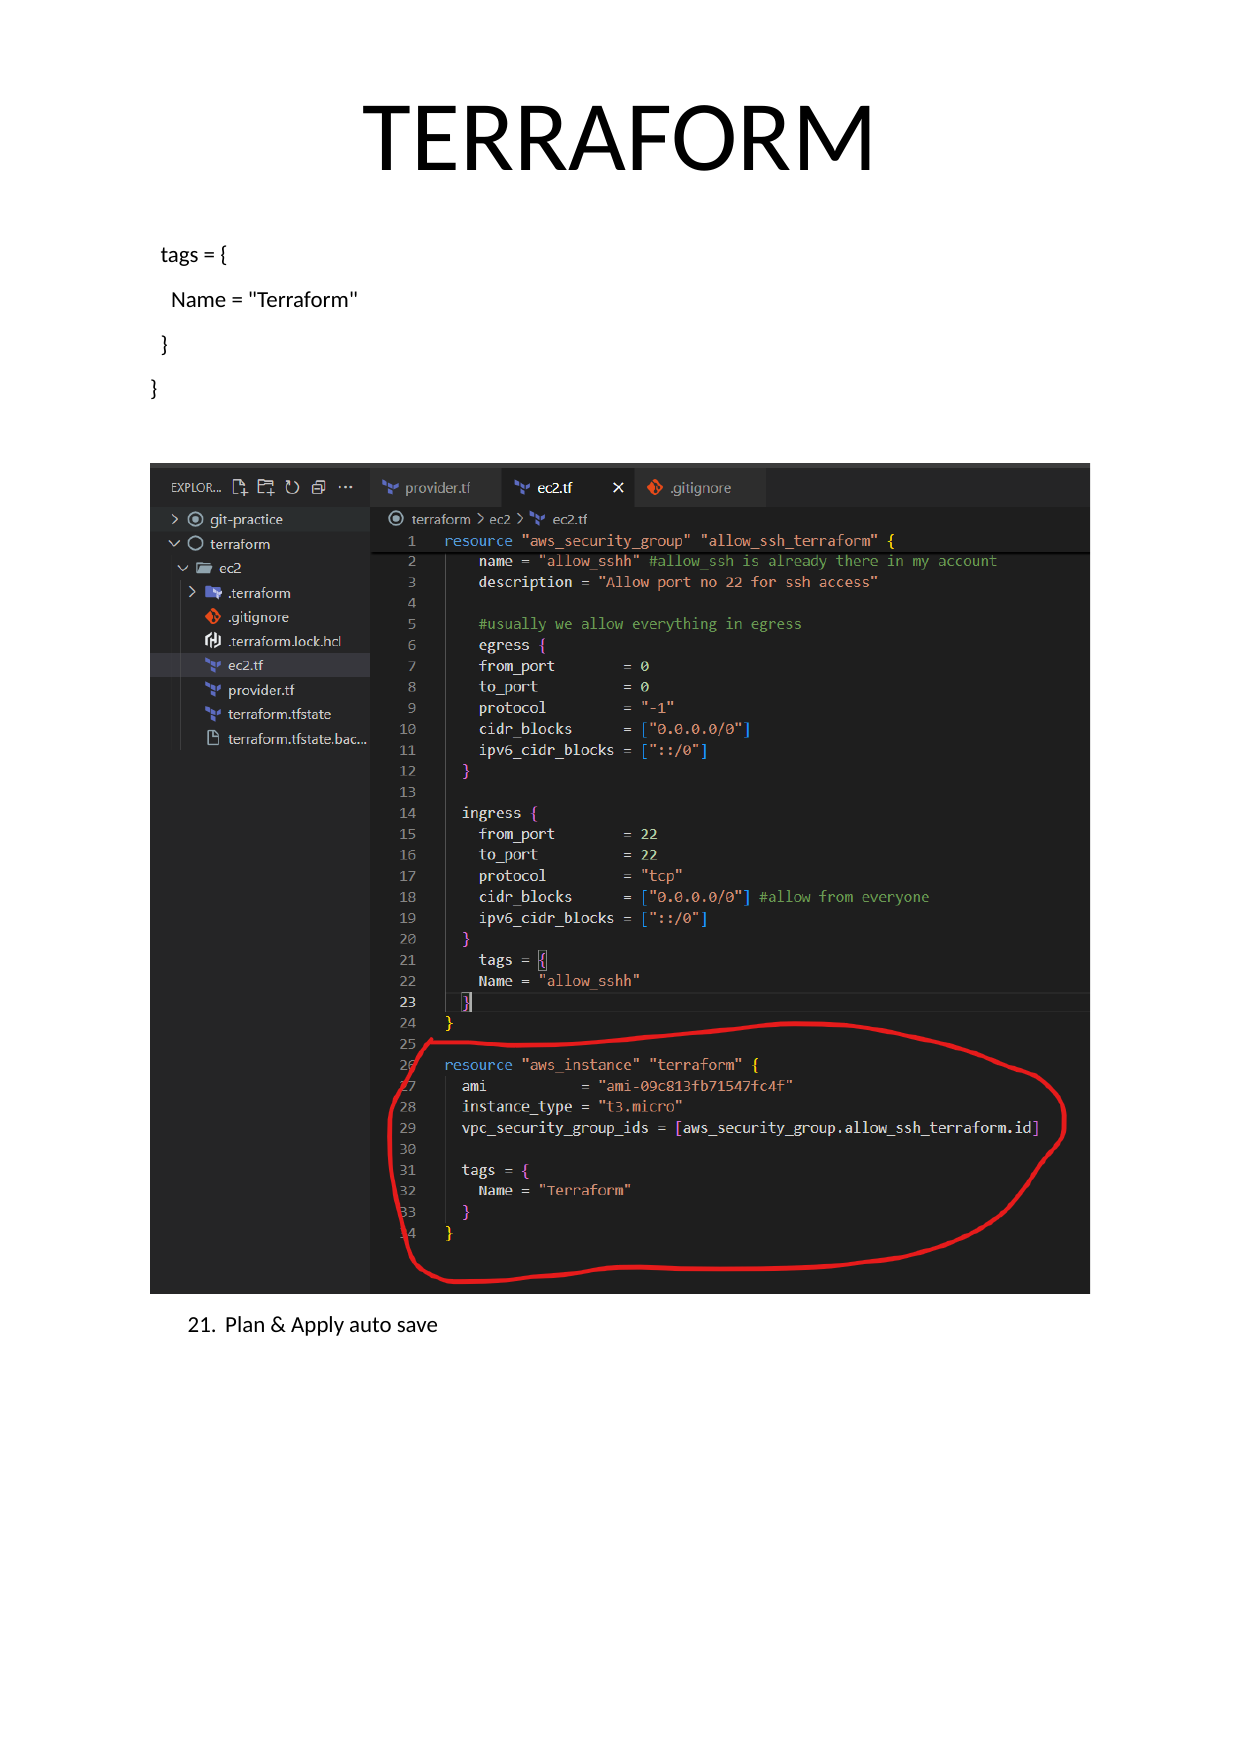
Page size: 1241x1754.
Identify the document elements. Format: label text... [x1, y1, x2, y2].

list Plan & Apply auto save [187, 1310, 1090, 1338]
text } [150, 374, 1090, 403]
text } [150, 330, 1090, 358]
text Name = "Terraform" [150, 285, 1090, 313]
text tags = { [150, 241, 1090, 268]
picture [150, 463, 1091, 1294]
